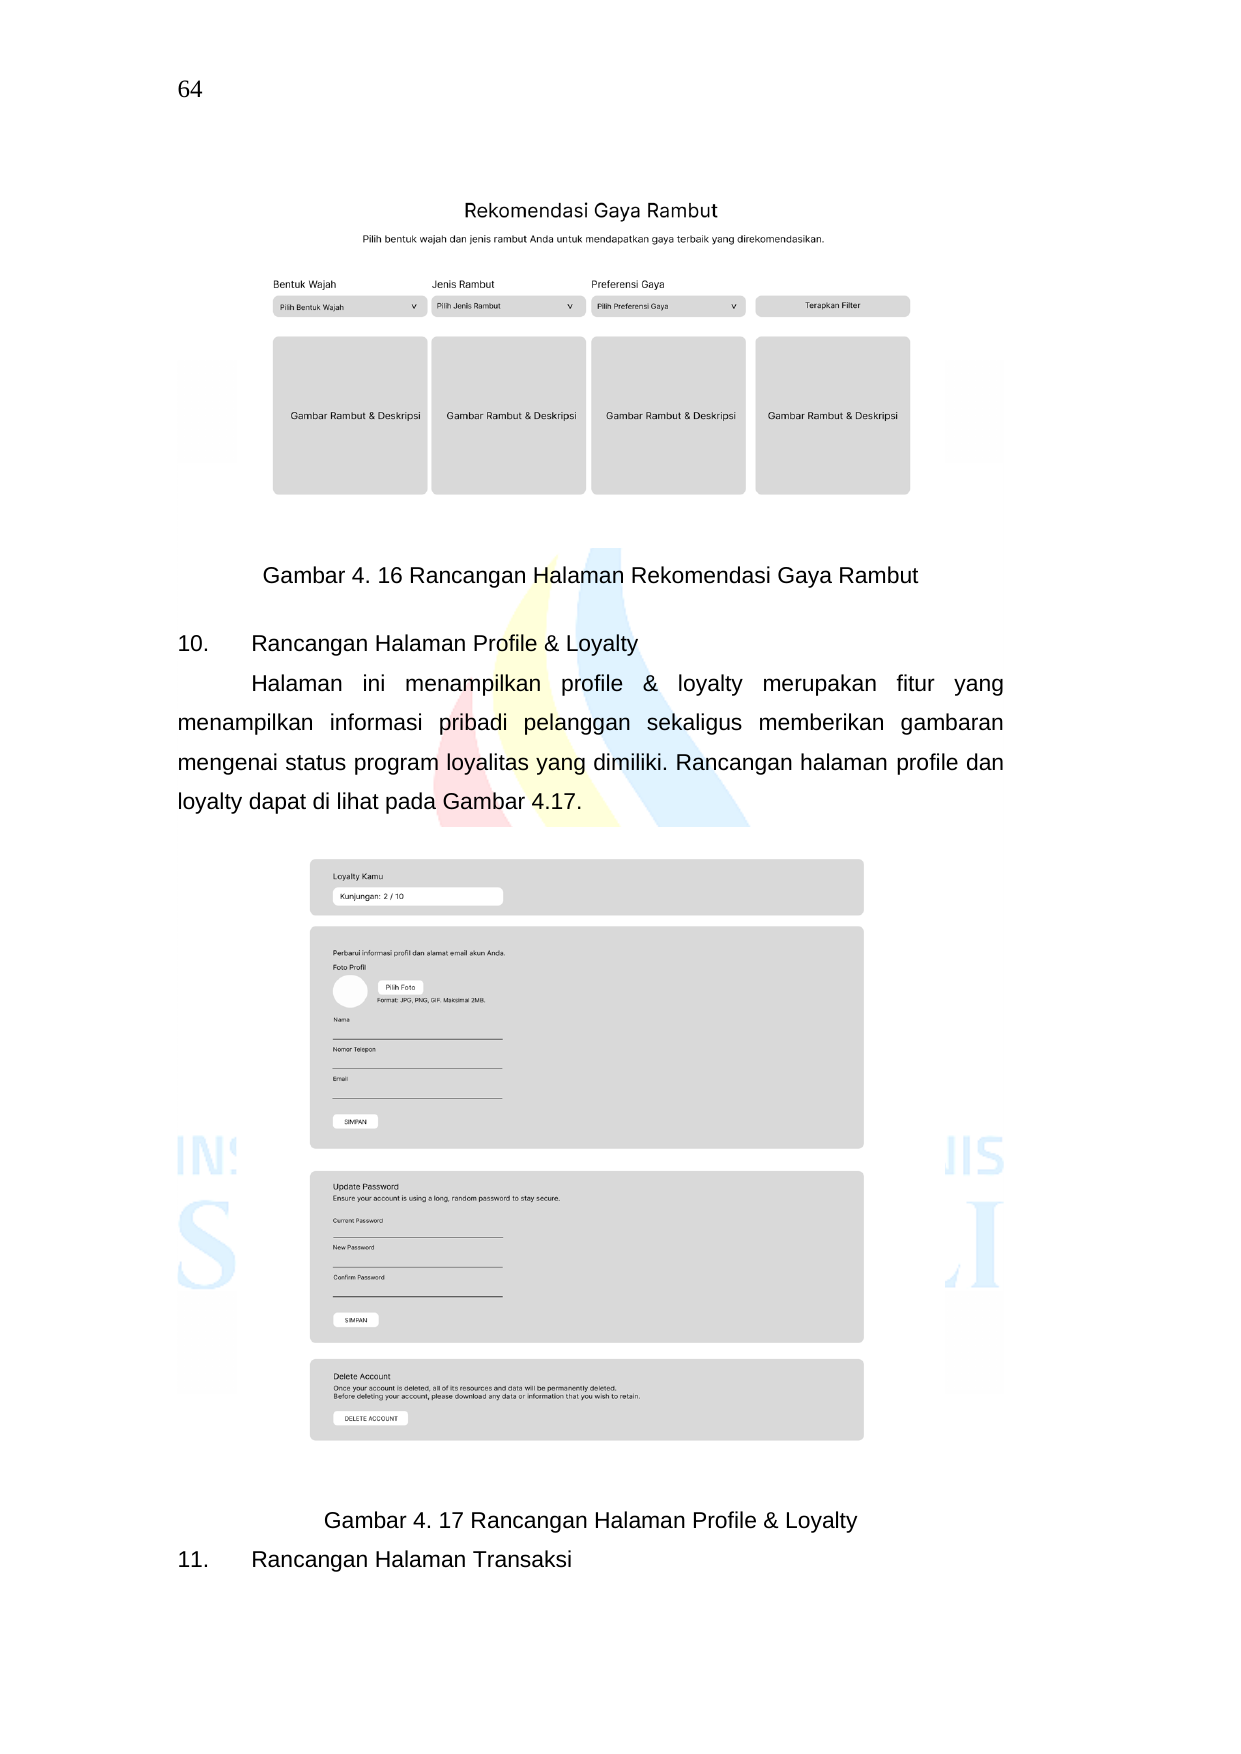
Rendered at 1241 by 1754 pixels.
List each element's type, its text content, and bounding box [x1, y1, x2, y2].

list Rancangan Halaman Profile & Loyalty [177, 630, 1004, 657]
list Rancangan Halaman Transaksi [177, 1546, 1004, 1573]
text Gambar 4. 17 Rancangan Halaman Profile & Loyalty [177, 1507, 1004, 1533]
text Halaman ini menampilkan profile & loyalty merupakan fitur yang menampilkan informasi pribadi pelanggan sekaligus memberikan gambaran mengenai status program loyalitas yang dimiliki. Rancangan halaman profile dan loyalty dapat di lihat pada Gambar 4.17. [177, 670, 1004, 814]
text Gambar 4. 16 Rancangan Halaman Rekomendasi Gaya Rambut [177, 562, 1004, 588]
picture [236, 177, 945, 548]
picture [236, 827, 945, 1493]
